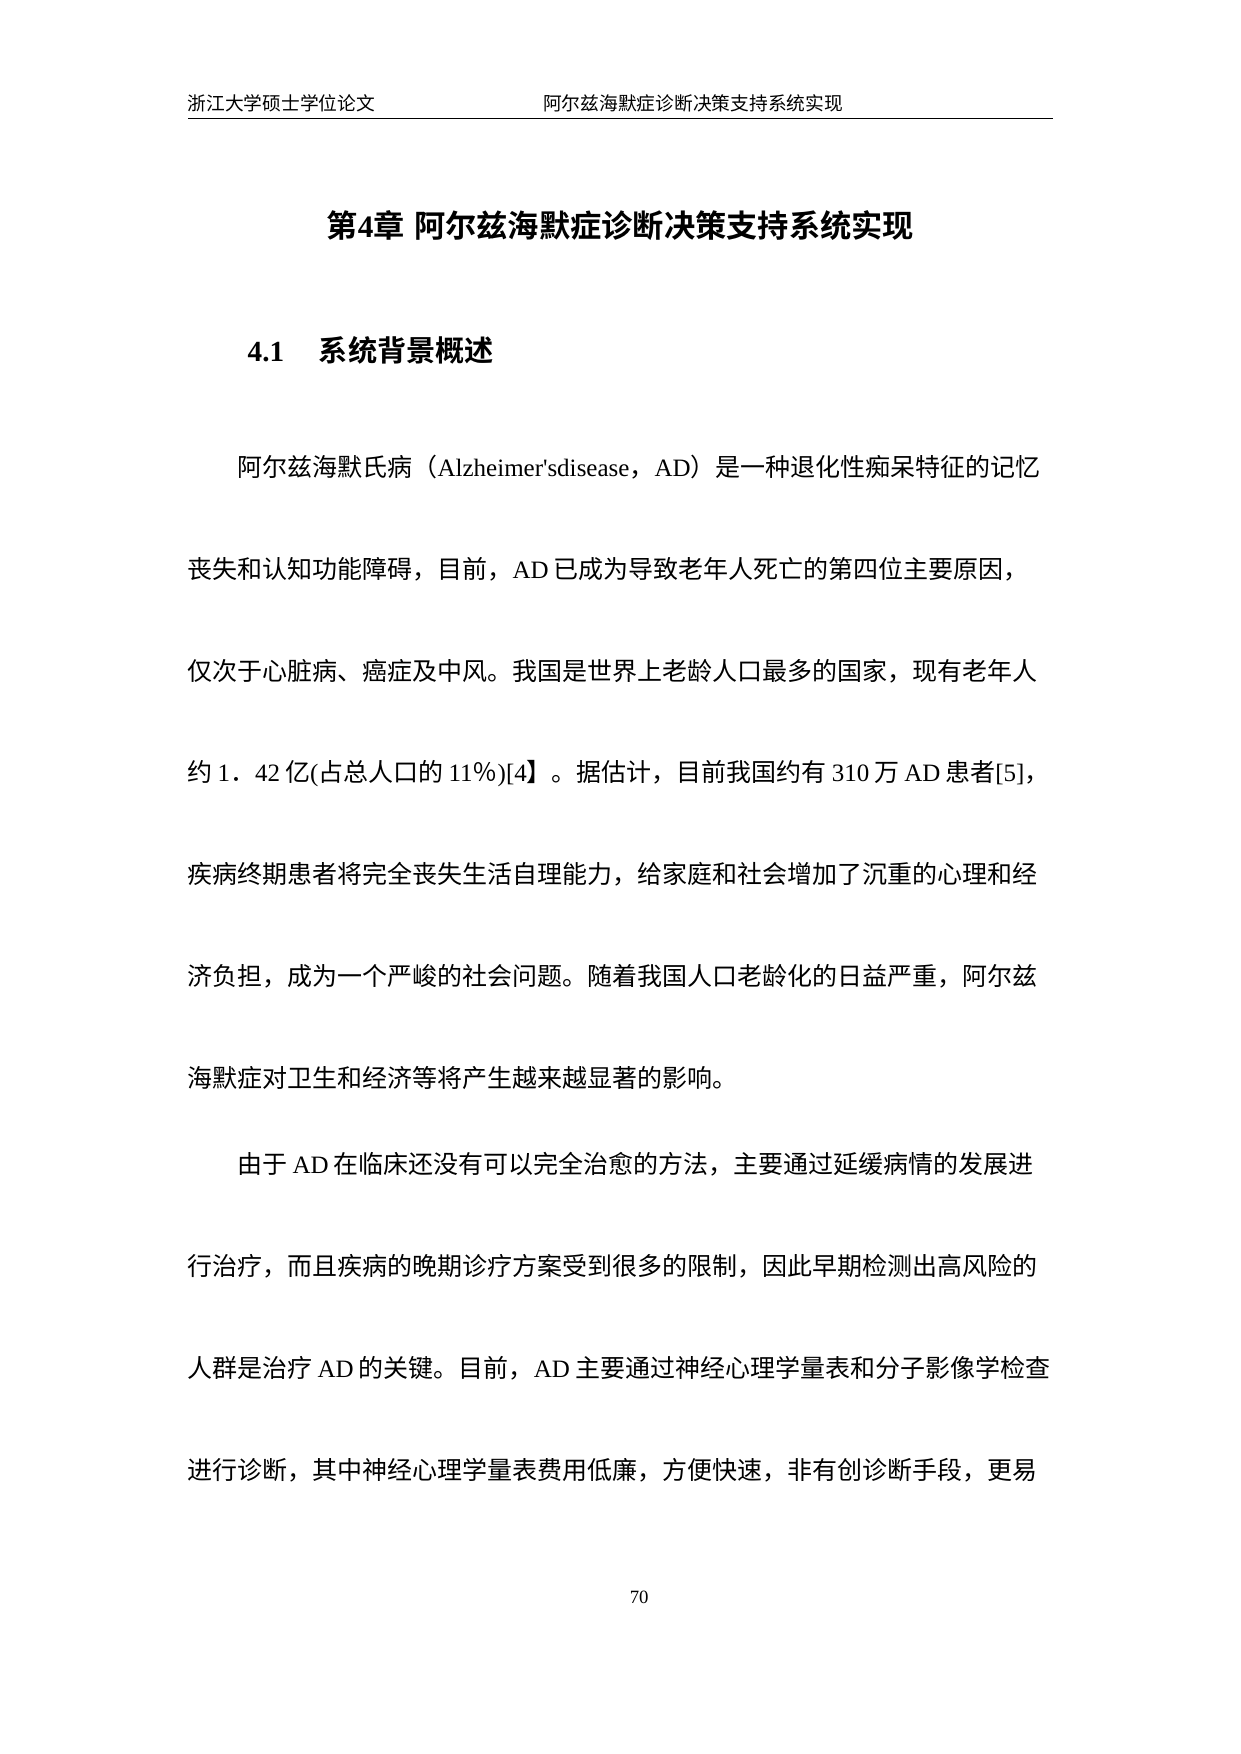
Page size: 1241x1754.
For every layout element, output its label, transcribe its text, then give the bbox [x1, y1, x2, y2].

subtitle 系统背景概述 [247, 315, 1053, 383]
text 阿尔兹海默氏病（Alzheimer'sdisease，AD）是一种退化性痴呆特征的记忆丧失和认知功能障碍，目前，AD已成为导致老年人死亡的第四位主要原因，仅次于心脏病、癌症及中风。我国是世界上老龄人口最多的国家，现有老年人约1．42亿(占总人口的11％)[4】。据估计，目前我国约有310万AD患者[5]，疾病终期患者将完全丧失生活自理能力，给家庭和社会增加了沉重的心理和经济负担，成为一个严峻的社会问题。随着我国人口老龄化的日益严重，阿尔兹海默症对卫生和经济等将产生越来越显著的影响。 [187, 431, 1053, 1111]
subtitle 阿尔兹海默症诊断决策支持系统实现 [187, 190, 1053, 258]
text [187, 1129, 1053, 1502]
